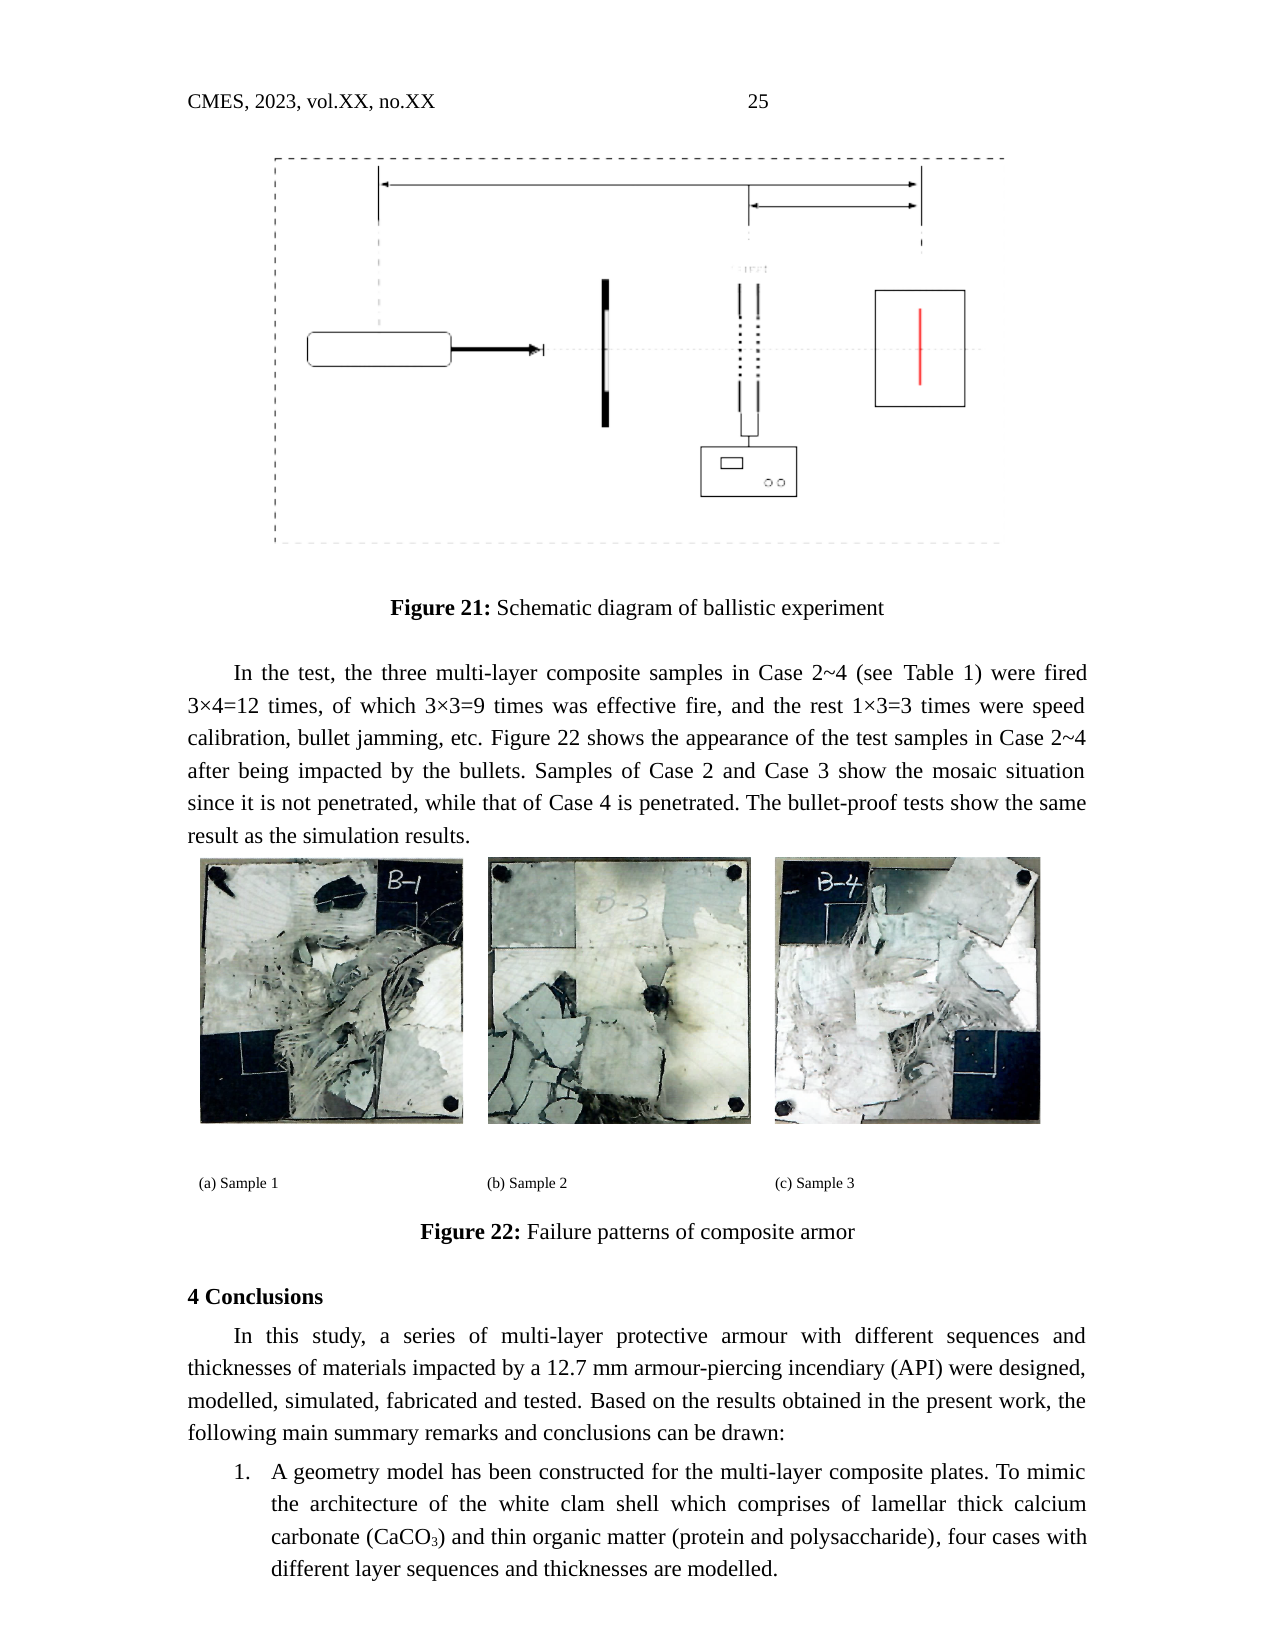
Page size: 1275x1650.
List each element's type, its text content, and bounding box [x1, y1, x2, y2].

table_cell Sample 3 [764, 1166, 1052, 1199]
text Figure 22: Failure patterns of composite armor [187, 1215, 1087, 1247]
table_cell Sample 2 [476, 1166, 763, 1199]
list A geometry model has been constructed for the multi-layer composite plates. To mimic the architecture of the white clam shell which comprises of lamellar thick calcium carbonate (CaCO3) and thin organic matter (protein and polysaccharide), four cases with different layer sequences and thicknesses are modelled. [233, 1455, 1087, 1585]
picture [488, 857, 751, 1124]
table_header [188, 858, 476, 1166]
text In the test, the three multi-layer composite samples in Case 2~4 (see Table 1) were fired 3×4=12 times, of which 3×3=9 times was effective fire, and the rest 1×3=3 times were speed calibration, bullet jamming, etc. Figure 22 shows the appearance of the test samples in Case 2~4 after being impacted by the bullets. Samples of Case 2 and Case 3 show the mosaic situation since it is not penetrated, while that of Case 4 is penetrated. The bullet-proof tests show the same result as the simulation results. [187, 656, 1087, 851]
text 4 Conclusions [187, 1280, 1087, 1312]
text Figure 21: Schematic diagram of ballistic experiment [187, 591, 1087, 624]
text In this study, a series of multi-layer protective armour with different sequences and thicknesses of materials impacted by a 12.7 mm armour-piercing incendiary (API) were designed, modelled, simulated, fabricated and tested. Based on the results obtained in the present work, the following main summary remarks and conclusions can be drawn: [187, 1319, 1087, 1449]
picture [200, 857, 464, 1124]
table_header [764, 858, 1052, 1166]
table_header [476, 858, 763, 1166]
picture [774, 857, 1041, 1124]
table_cell Sample 1 [188, 1166, 476, 1199]
